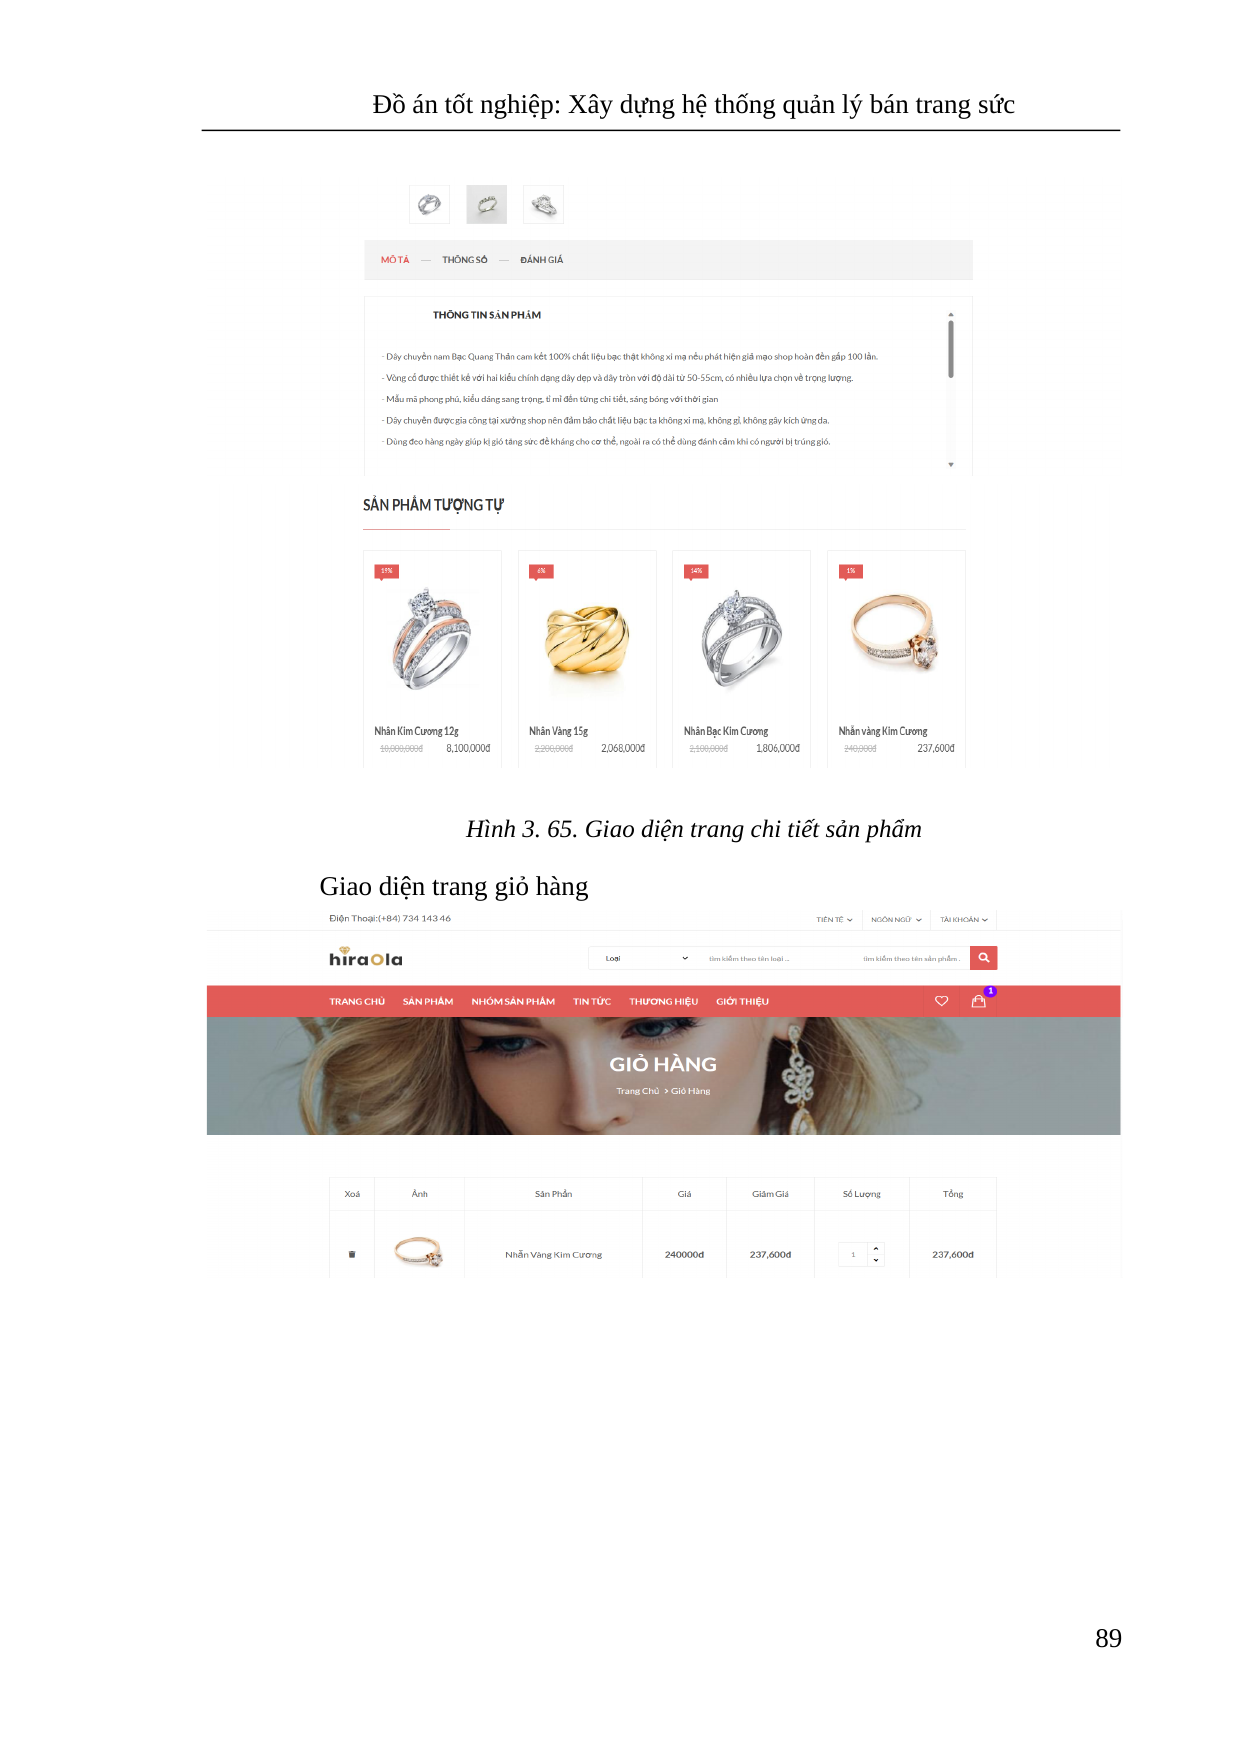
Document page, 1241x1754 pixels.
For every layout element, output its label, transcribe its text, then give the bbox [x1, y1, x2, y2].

picture [206, 177, 1122, 476]
text Giao diện trang giỏ hàng [319, 869, 1122, 901]
picture [206, 910, 1123, 1278]
picture [206, 484, 1123, 768]
text Hình 3. 65. Giao diện trang chi tiết sản phẩm [207, 814, 1122, 843]
